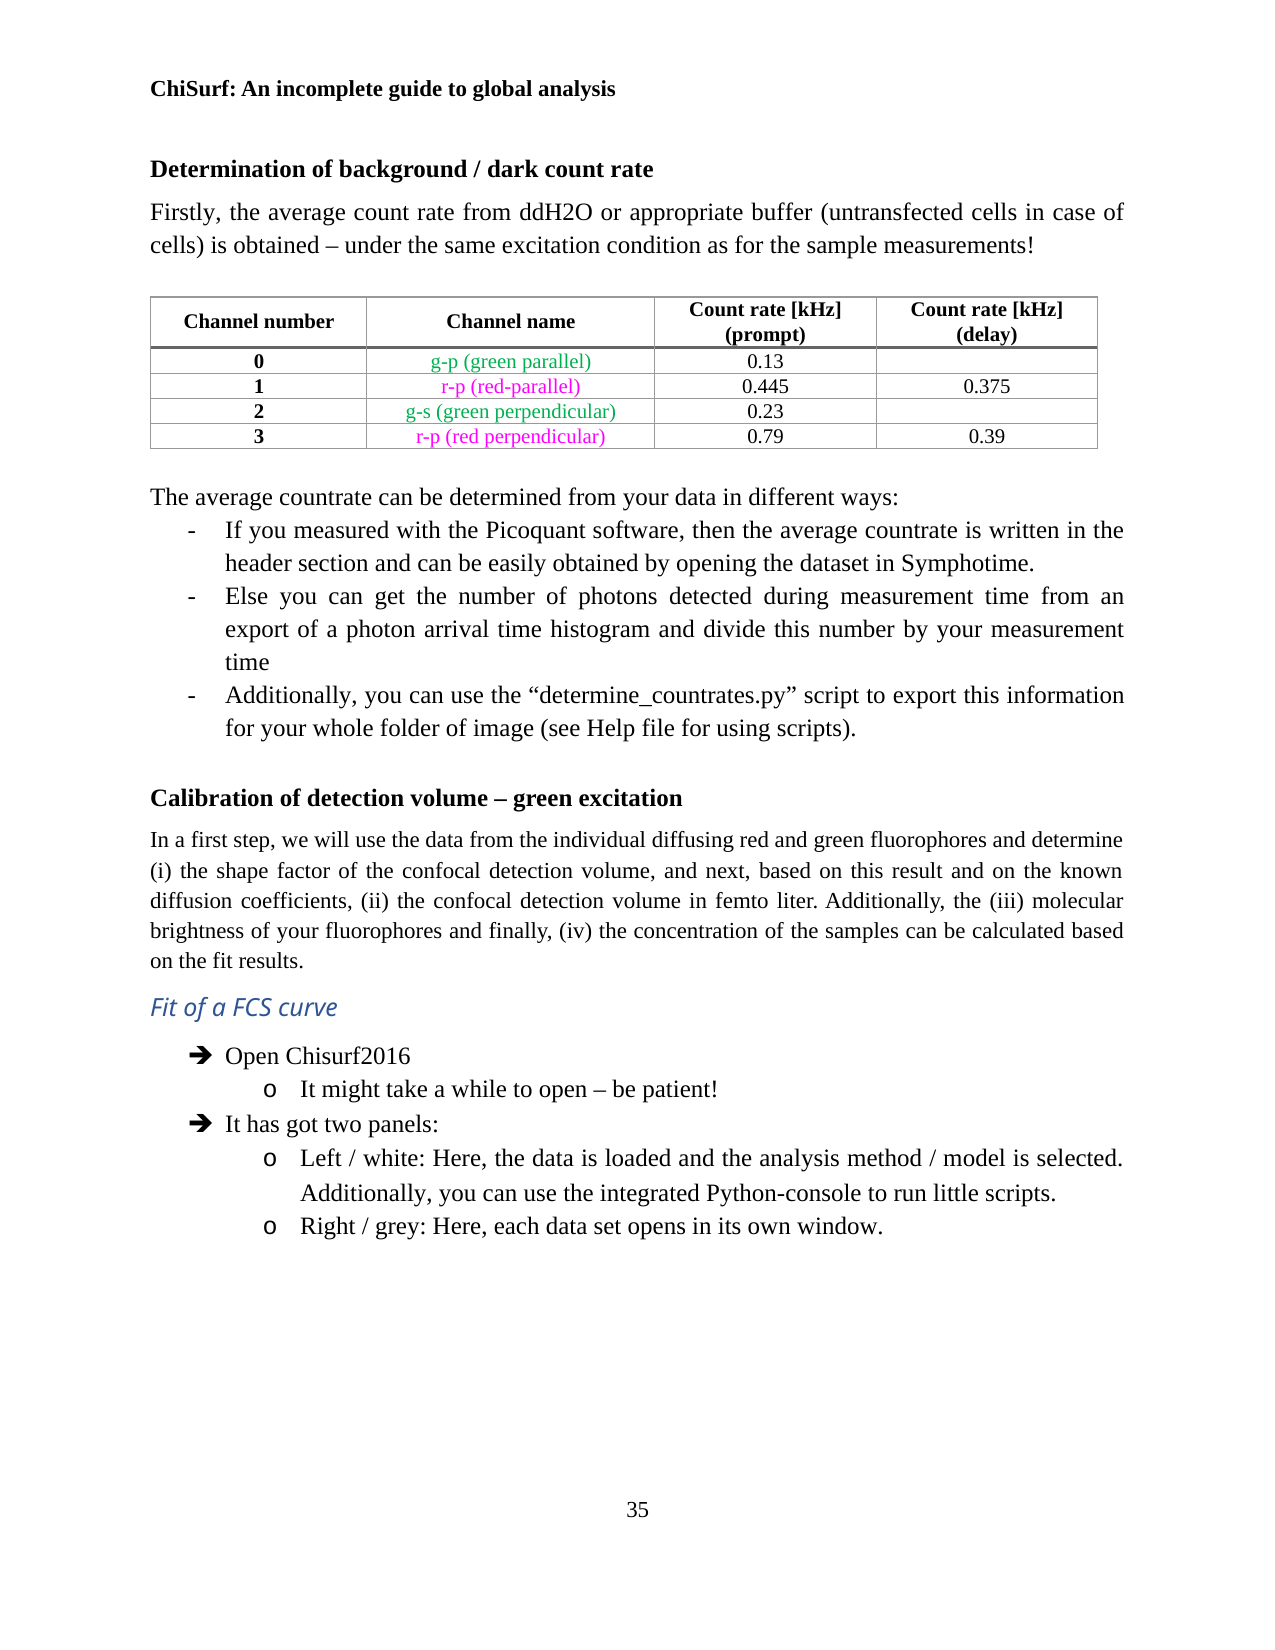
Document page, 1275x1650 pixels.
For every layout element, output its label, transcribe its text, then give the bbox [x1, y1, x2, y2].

table_cell [877, 349, 1097, 373]
table_cell 0.23 [655, 399, 876, 423]
table_cell 0 [151, 349, 366, 373]
subtitle Determination of background / dark count rate [150, 154, 1125, 183]
subtitle Fit of a FCS curve [150, 990, 1125, 1024]
list It might take a while to open – be patient! [262, 1074, 1125, 1105]
table_cell 0.39 [877, 424, 1097, 448]
list Open Chisurf2016 [187, 1041, 1125, 1070]
table_cell 1 [151, 374, 366, 398]
table_cell 0.79 [655, 424, 876, 448]
list It has got two panels: [187, 1109, 1125, 1138]
table_cell 0.13 [655, 349, 876, 373]
table_cell 0.445 [655, 374, 876, 398]
list If you measured with the Picoquant software, then the average countrate is written in the header section and can be easily obtained by opening the dataset in Symphotime. [187, 515, 1125, 577]
table_cell 3 [151, 424, 366, 448]
table_header Count rate [kHz] (delay) [877, 298, 1097, 346]
table_cell g-s (green perpendicular) [367, 399, 654, 423]
table_cell 0.375 [877, 374, 1097, 398]
text In a first step, we will use the data from the individual diffusing red and green fluorophores and determine (i) the shape factor of the confocal detection volume, and next, based on this result and on the known diffusion coefficients, (ii) the confocal detection volume in femto liter. Additionally, the (iii) molecular brightness of your fluorophores and finally, (iv) the concentration of the samples can be calculated based on the fit results. [150, 827, 1125, 974]
table_header Channel name [367, 298, 654, 346]
table_cell [877, 399, 1097, 423]
text Firstly, the average count rate from ddH2O or appropriate buffer (untransfected cells in case of cells) is obtained – under the same excitation condition as for the sample measurements! [150, 197, 1125, 259]
table_cell r-p (red perpendicular) [367, 424, 654, 448]
list Left / white: Here, the data is loaded and the analysis method / model is selected. Additionally, you can use the integrated Python-console to run little scripts. [262, 1143, 1125, 1206]
table_cell r-p (red-parallel) [367, 374, 654, 398]
subtitle Calibration of detection volume – green excitation [150, 783, 1125, 812]
list Else you can get the number of photons detected during measurement time from an export of a photon arrival time histogram and divide this number by your measurement time [187, 581, 1125, 676]
table_header Count rate [kHz] (prompt) [655, 298, 876, 346]
text The average countrate can be determined from your data in different ways: [150, 482, 1125, 511]
table_cell 2 [151, 399, 366, 423]
list Additionally, you can use the “determine_countrates.py” script to export this information for your whole folder of image (see Help file for using scripts). [187, 680, 1125, 742]
list Right / grey: Here, each data set opens in its own window. [262, 1211, 1125, 1242]
table_cell g-p (green parallel) [367, 349, 654, 373]
table_header Channel number [151, 298, 366, 346]
